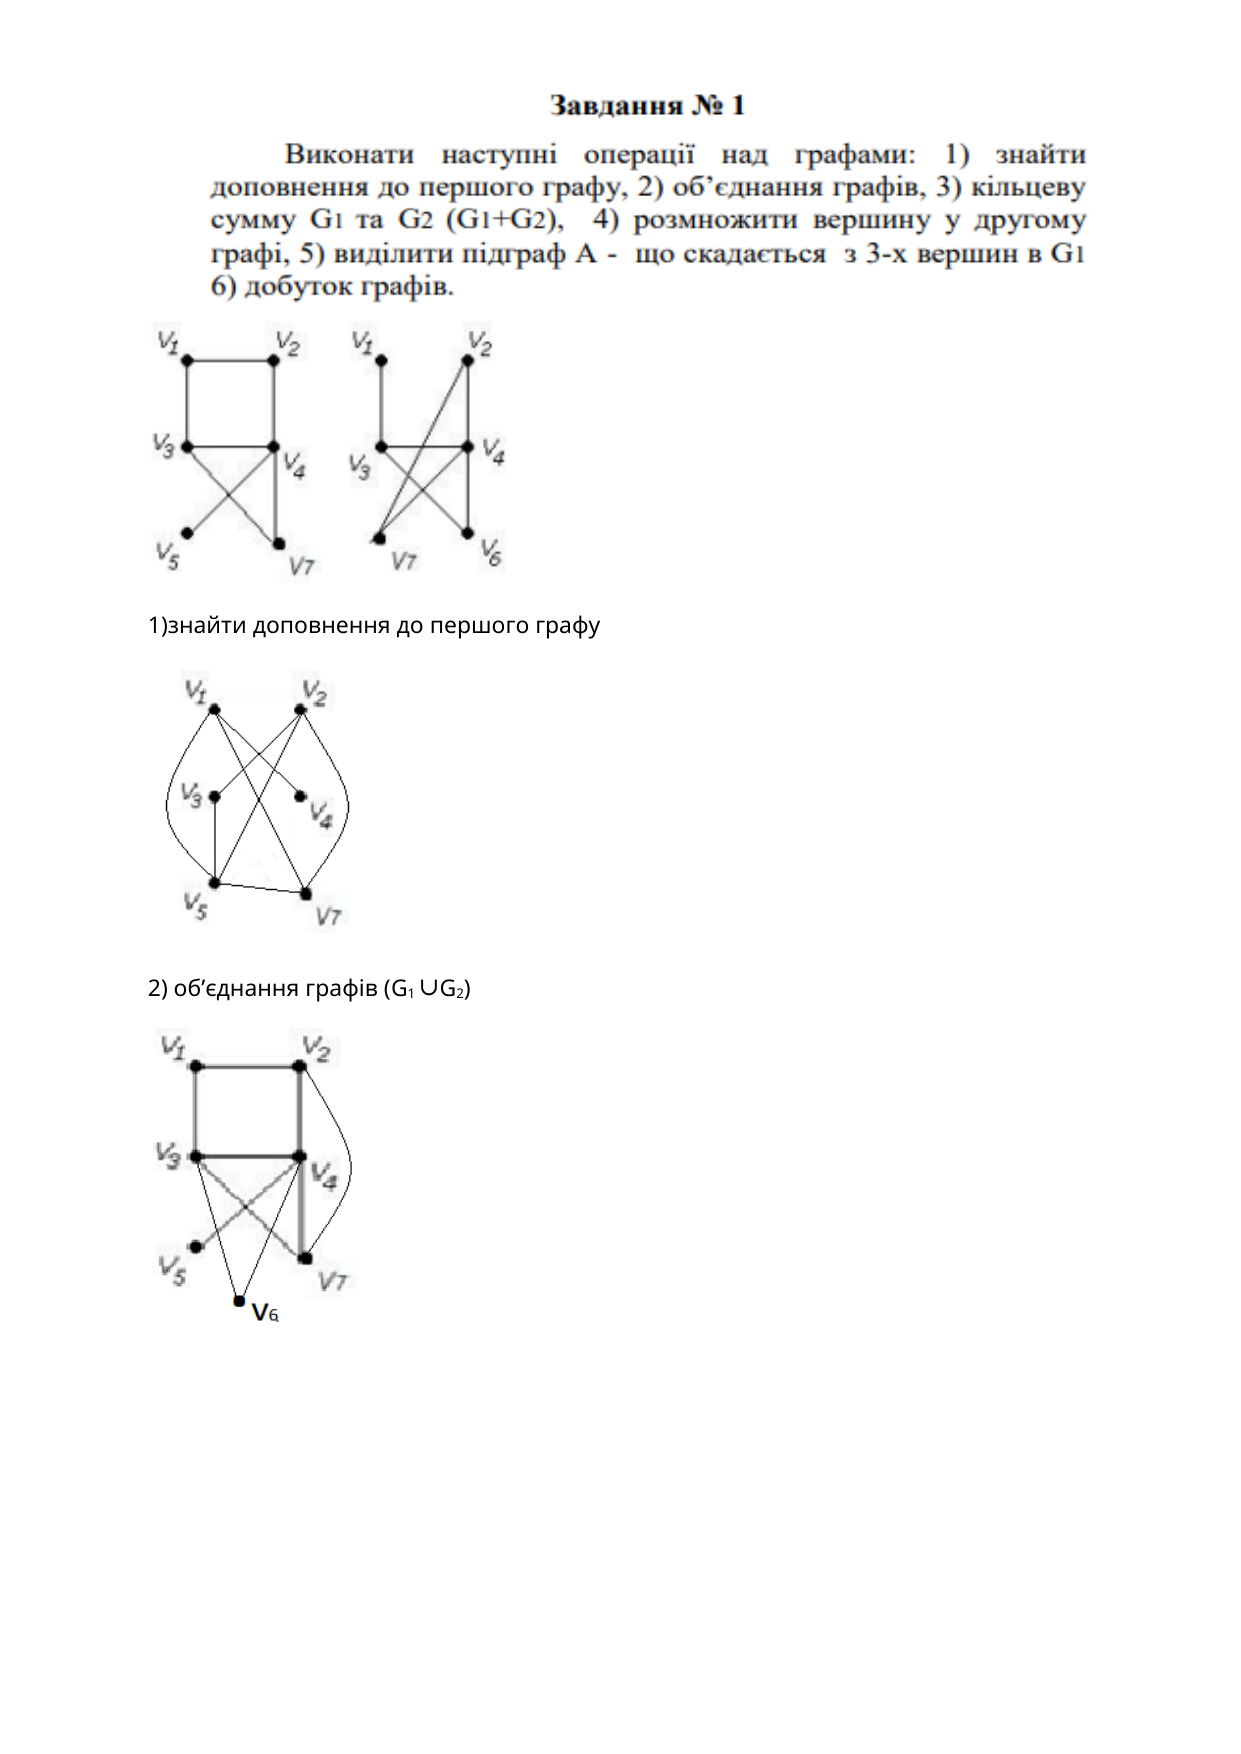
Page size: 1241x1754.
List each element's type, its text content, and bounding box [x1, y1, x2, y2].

picture [147, 1028, 365, 1327]
picture [147, 321, 523, 584]
text 2) об’єднання графів (G1 G2) [148, 972, 1152, 1003]
text 1)знайти доповнення до першого графу [148, 609, 1152, 640]
picture [147, 665, 374, 947]
picture [201, 88, 1099, 303]
